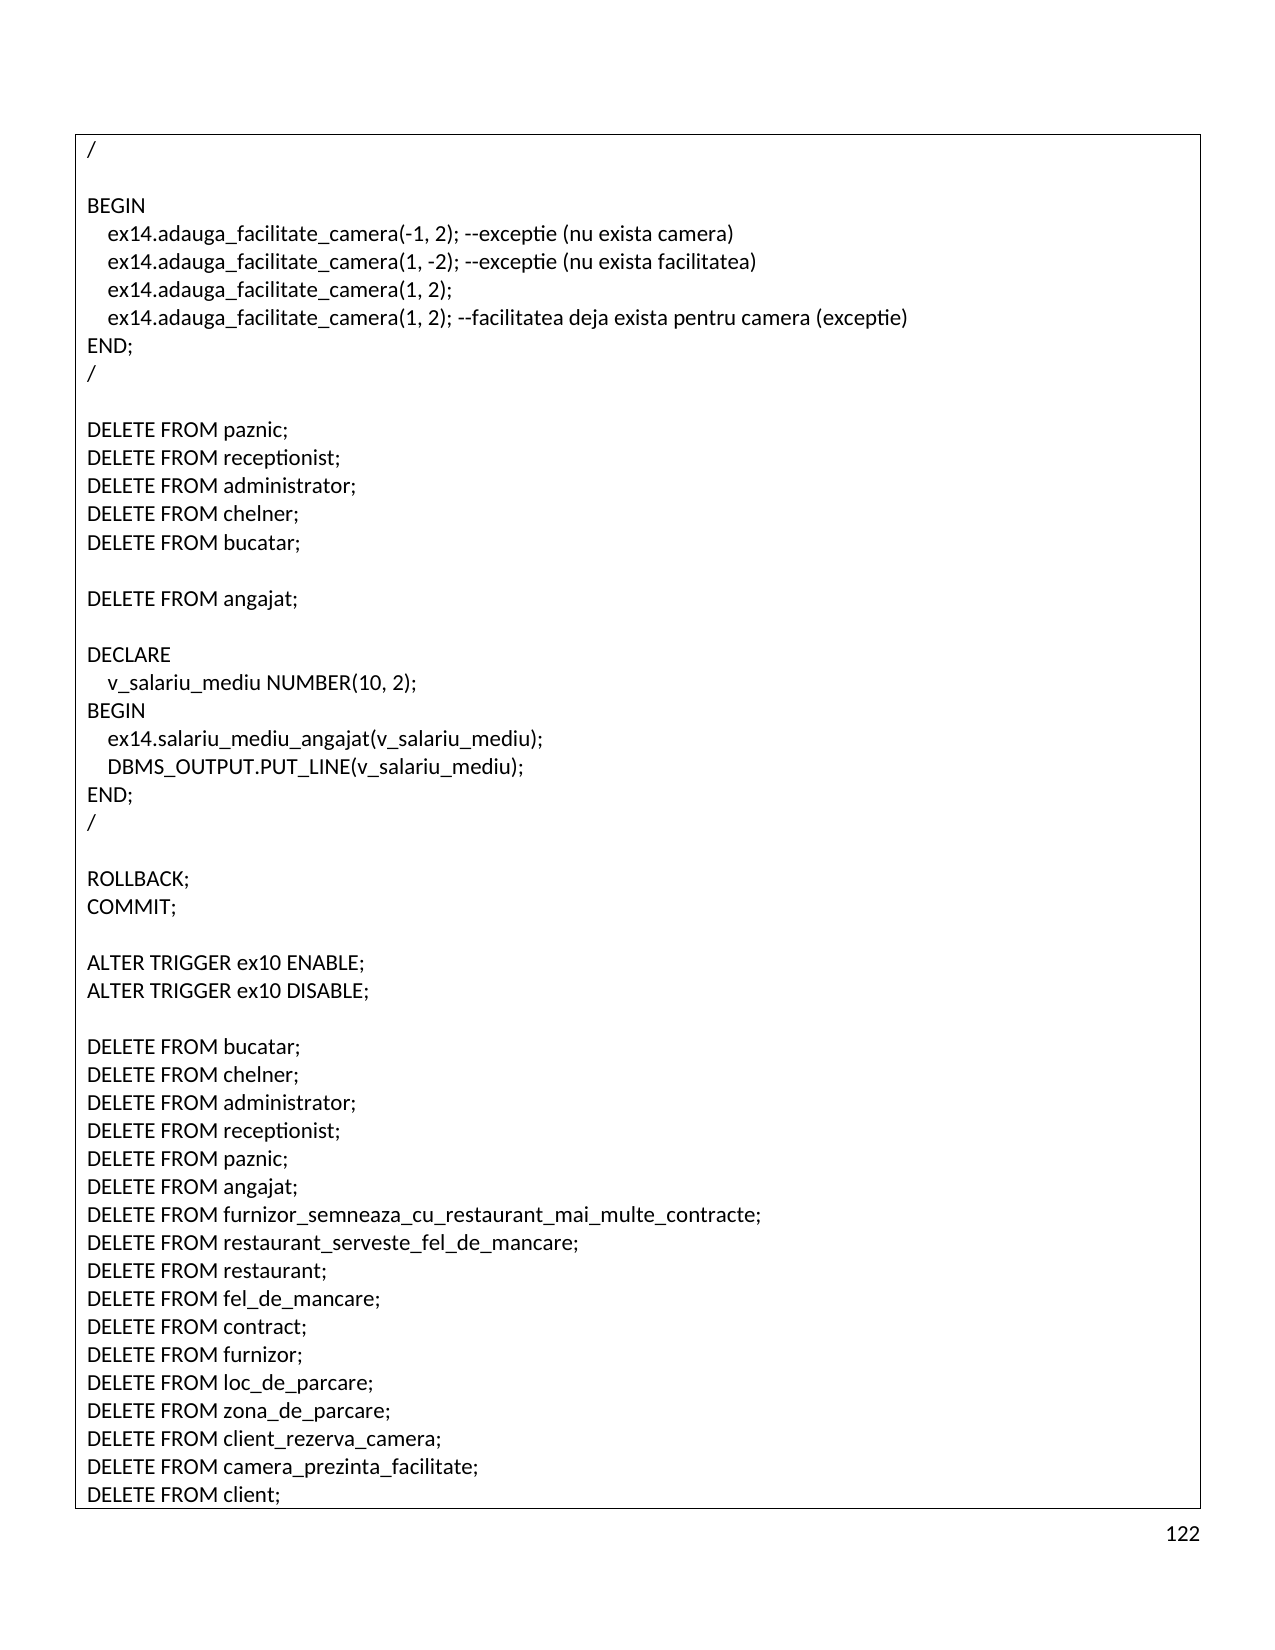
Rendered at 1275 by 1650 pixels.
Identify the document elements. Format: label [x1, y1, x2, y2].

table_header [76, 135, 1200, 1508]
